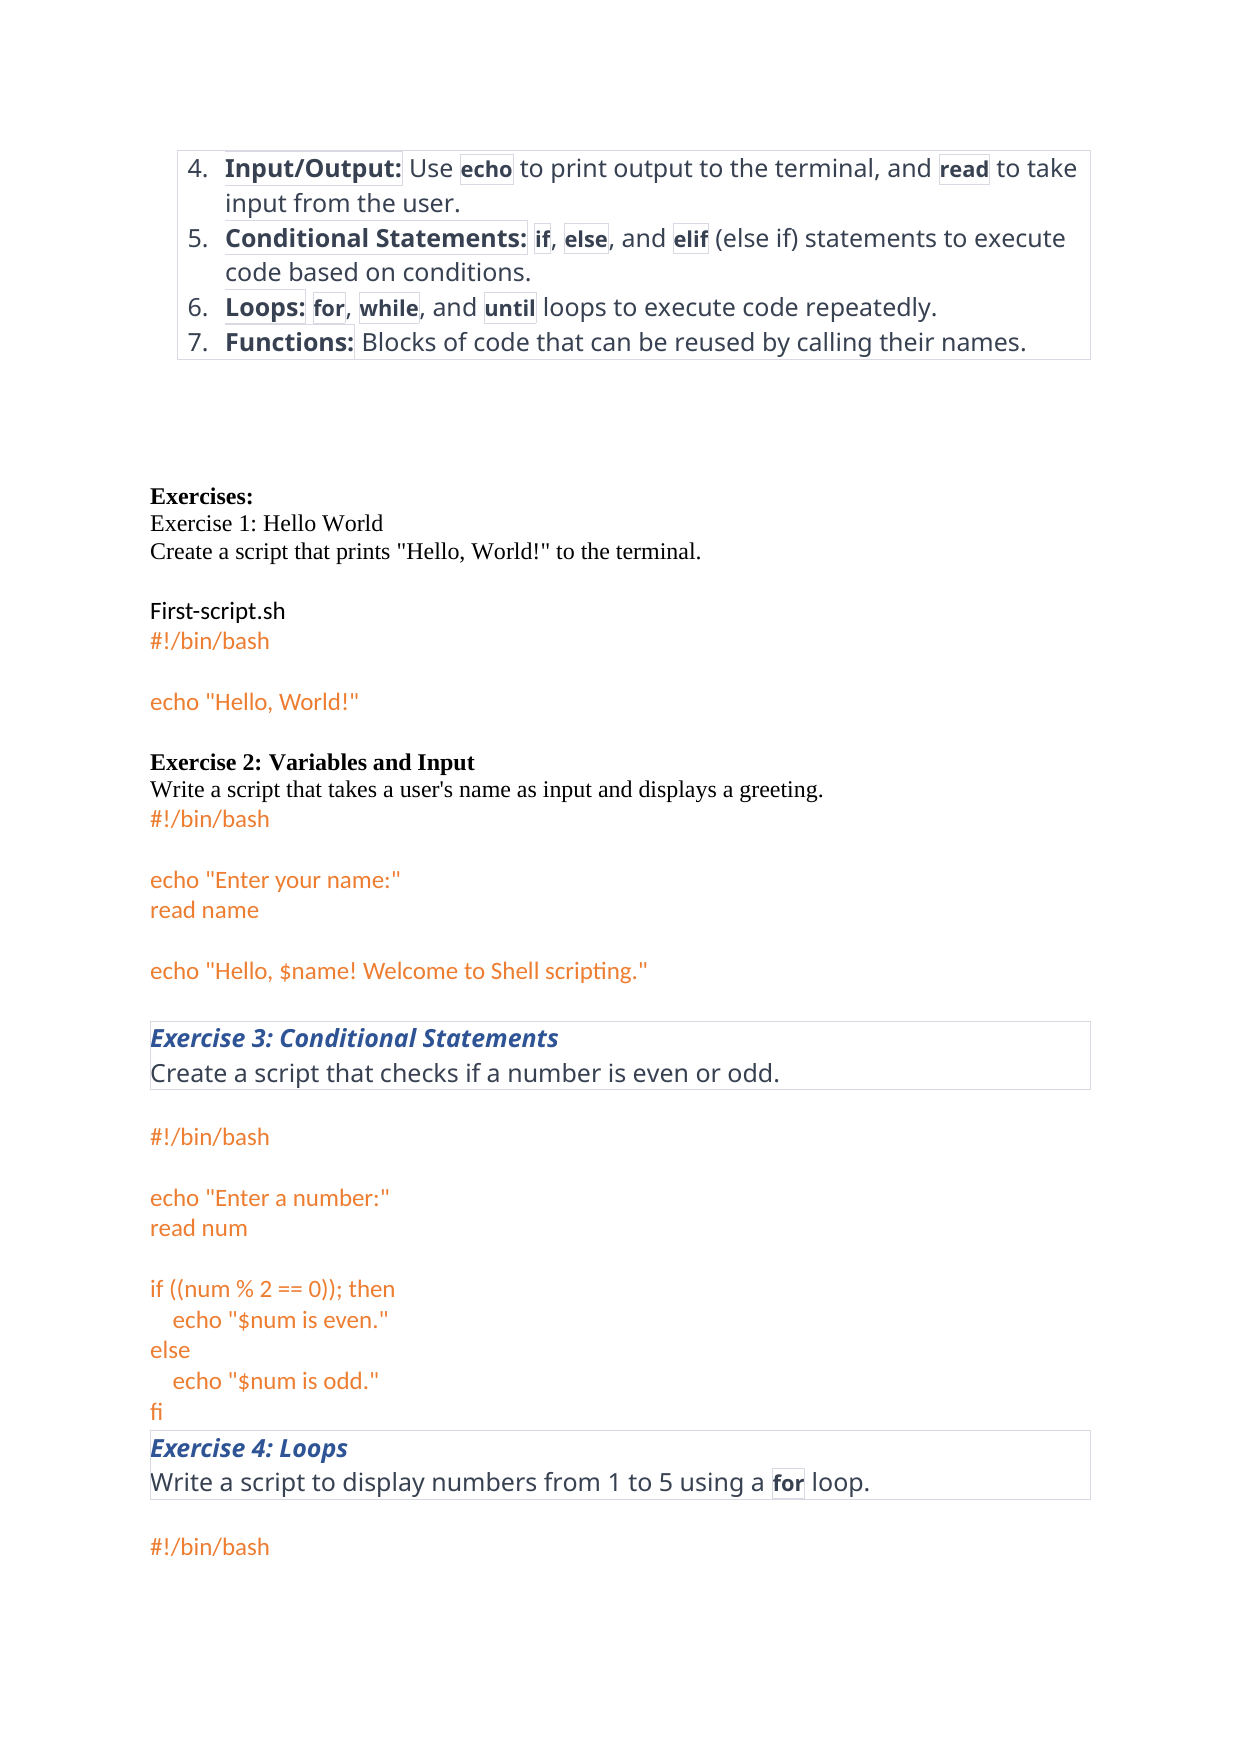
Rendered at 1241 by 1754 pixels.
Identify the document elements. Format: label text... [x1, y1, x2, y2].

text read name [150, 894, 1090, 925]
text Exercises: [150, 482, 1090, 509]
text Exercise 2: Variables and Input [150, 748, 1090, 775]
text Write a script that takes a user's name as input and displays a greeting. [150, 775, 1090, 803]
list Input/Output: Use echo to print output to the terminal, and read to take input from the user. [178, 151, 1090, 219]
subtitle Exercise 4: Loops [151, 1431, 1090, 1464]
text Write a script to display numbers from 1 to 5 using a for loop. [151, 1464, 1090, 1499]
text if ((num % 2 == 0)); then [150, 1274, 1090, 1304]
text Exercise 1: Hello World [150, 509, 1090, 537]
text #!/bin/bash [150, 1121, 1090, 1152]
text echo "Hello, World!" [150, 687, 1090, 717]
list Conditional Statements: if, else, and elif (else if) statements to execute code based on conditions. [178, 219, 1090, 288]
text First-script.sh [150, 595, 1090, 626]
text echo "Hello, $name! Welcome to Shell scripting." [150, 955, 1090, 986]
text read num [150, 1213, 1090, 1243]
text else [150, 1335, 1090, 1365]
text #!/bin/bash [150, 626, 1090, 656]
text echo "$num is odd." [150, 1365, 1090, 1396]
text #!/bin/bash [150, 803, 1090, 833]
text echo "$num is even." [150, 1304, 1090, 1335]
list Loops: for, while, and until loops to execute code repeatedly. [178, 288, 305, 323]
text #!/bin/bash [150, 1531, 1090, 1561]
list Loops: for, while, and until loops to execute code repeatedly. [306, 288, 1090, 323]
text Create a script that prints "Hello, World!" to the terminal. [150, 537, 1090, 564]
list Functions: Blocks of code that can be reused by calling their names. [178, 323, 354, 359]
text echo "Enter a number:" [150, 1182, 1090, 1213]
text Create a script that checks if a number is even or odd. [151, 1055, 1090, 1089]
text echo "Enter your name:" [150, 864, 1090, 894]
subtitle Exercise 3: Conditional Statements [151, 1022, 1090, 1055]
list Functions: Blocks of code that can be reused by calling their names. [355, 323, 1090, 359]
text fi [150, 1396, 1090, 1426]
